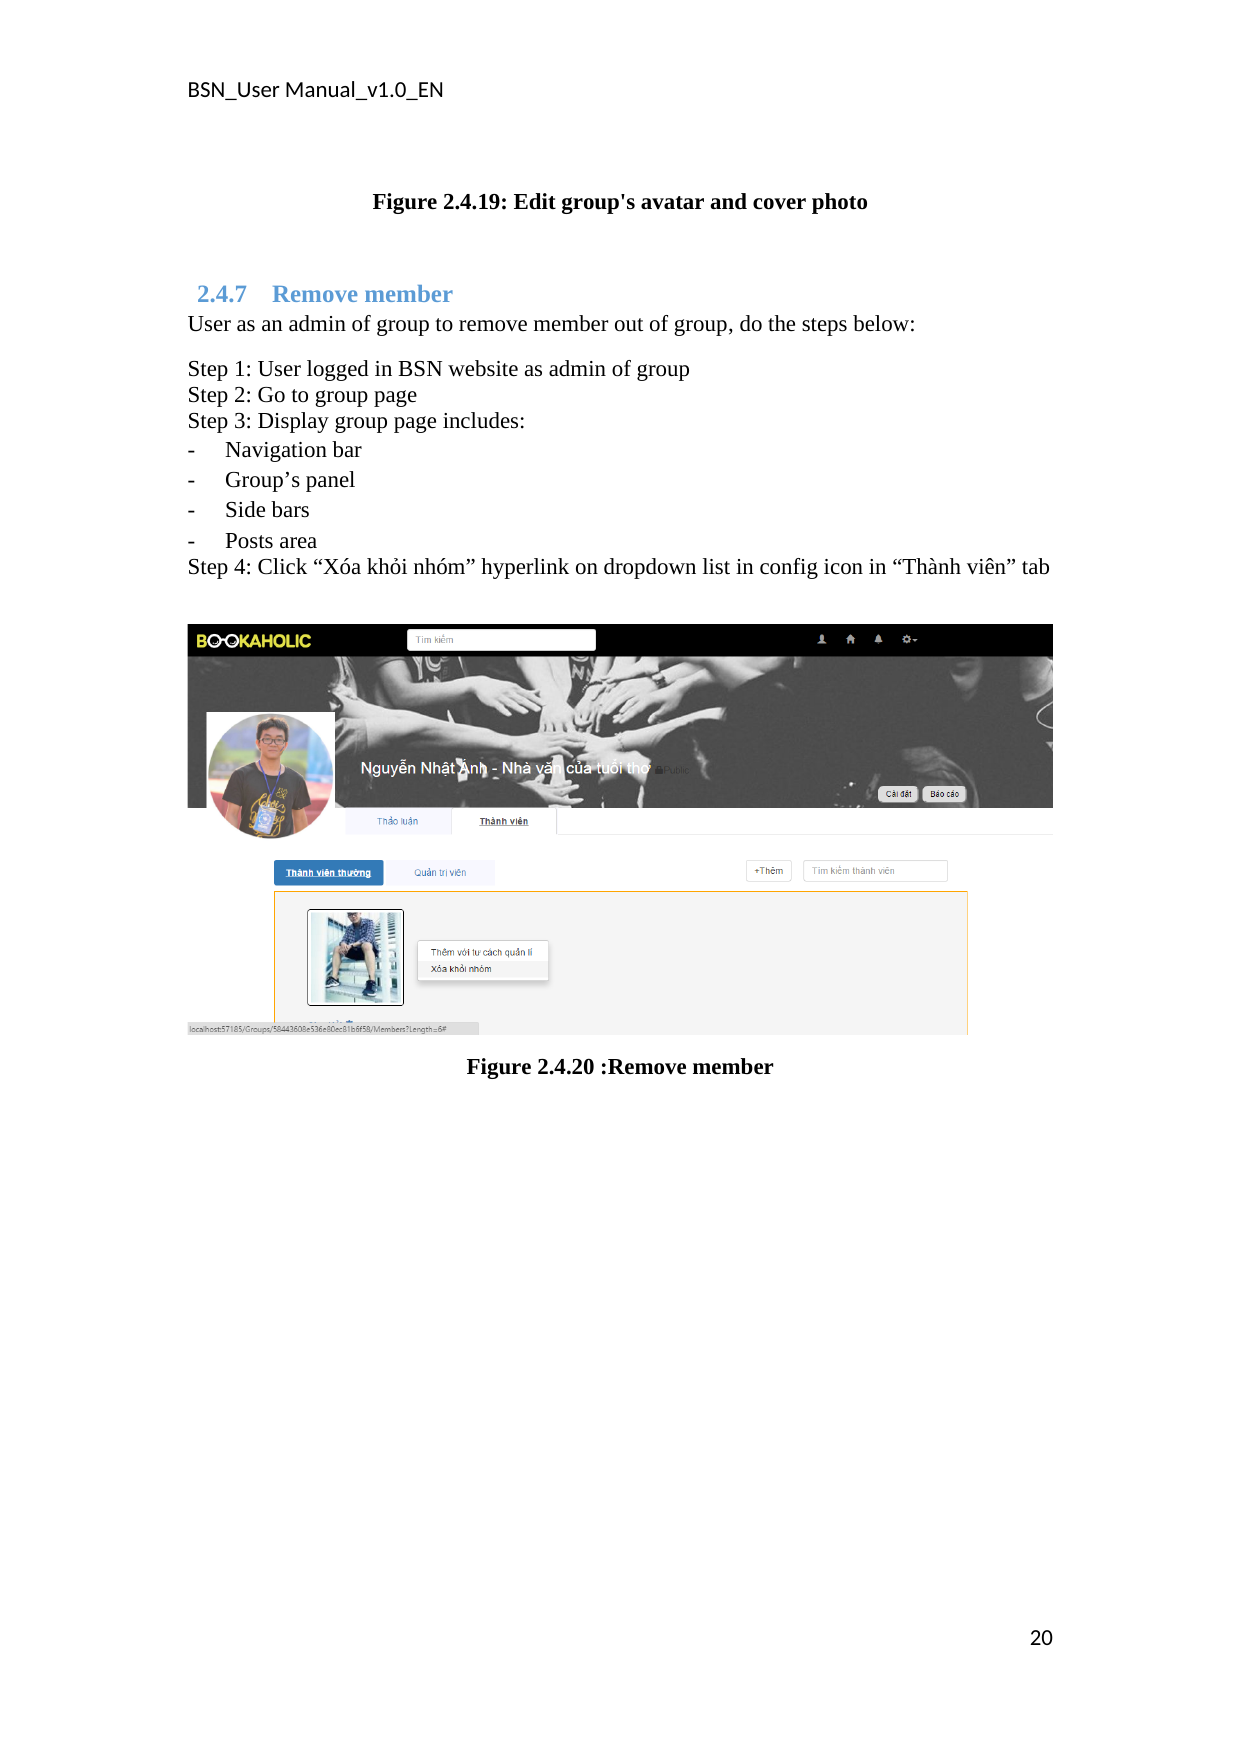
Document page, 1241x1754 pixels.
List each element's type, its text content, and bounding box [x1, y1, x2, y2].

text Step 3: Display group page includes: [187, 408, 1053, 434]
picture [187, 624, 1053, 1035]
text Step 1: User logged in BSN website as admin of group [187, 355, 1053, 381]
list Side bars [187, 496, 1053, 523]
text Step 4: Click “Xóa khỏi nhóm” hyperlink on dropdown list in config icon in “Thành viên” tab [187, 553, 1053, 579]
list Group’s panel [187, 466, 1053, 493]
text Step 2: Go to group page [187, 381, 1053, 408]
subtitle Remove member [197, 279, 1053, 307]
list Navigation bar [187, 436, 1053, 462]
text User as an admin of group to remove member out of group, do the steps below: [187, 310, 1053, 336]
list Posts area [187, 527, 1053, 553]
